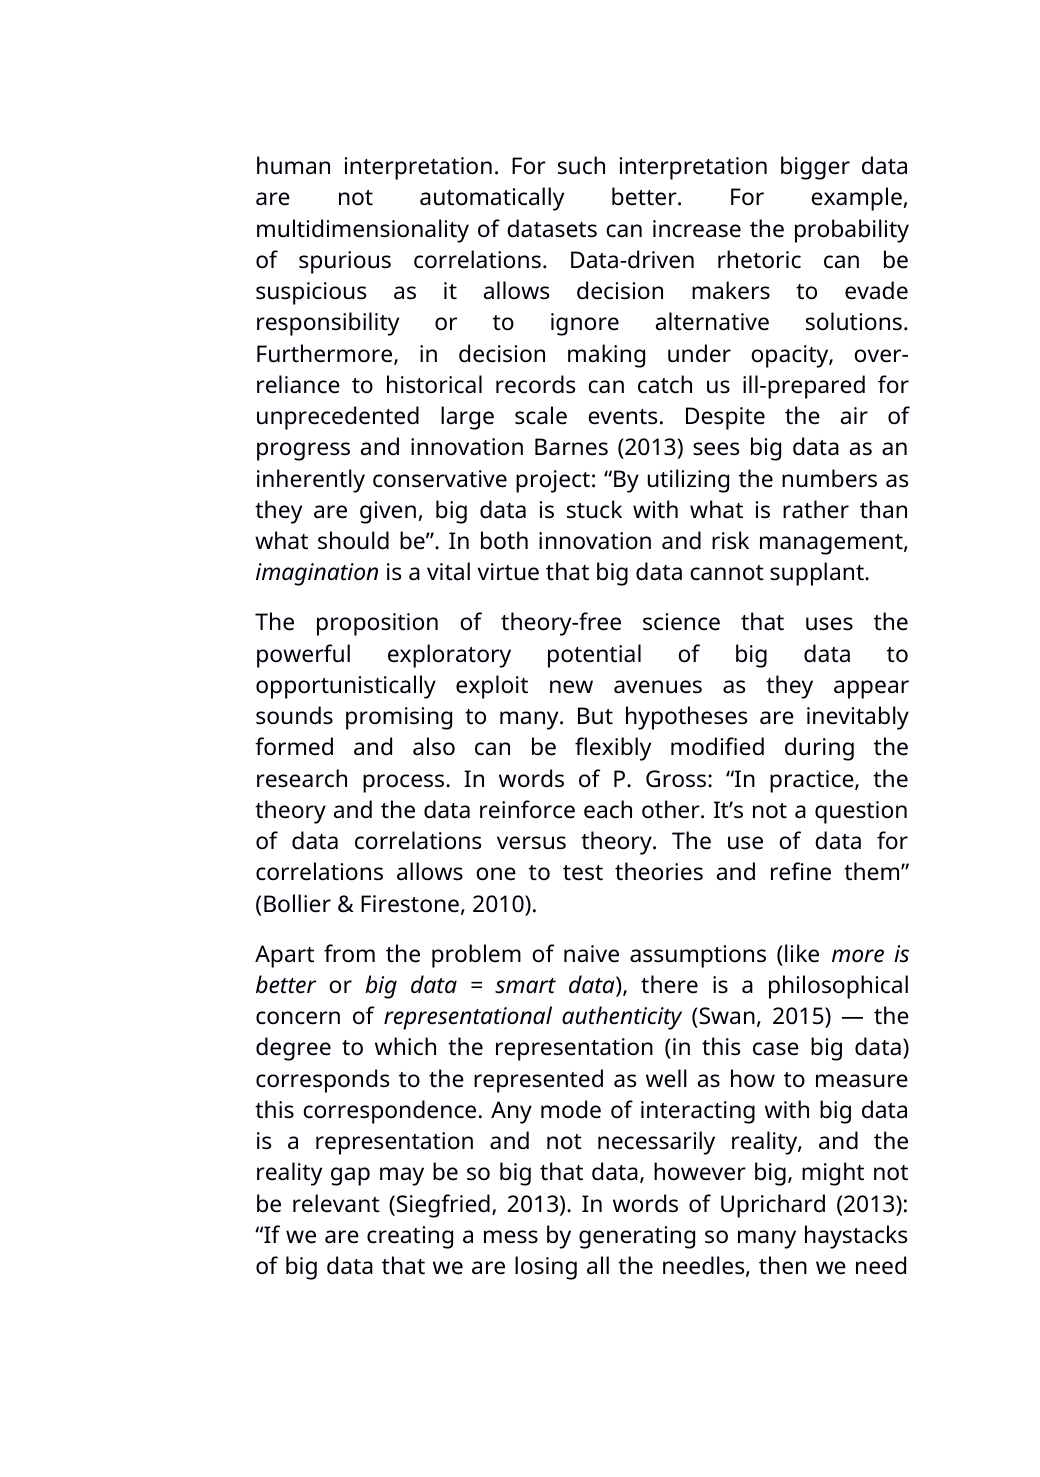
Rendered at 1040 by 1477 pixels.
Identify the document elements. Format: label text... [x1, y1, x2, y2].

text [255, 937, 910, 1281]
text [255, 150, 910, 587]
text The proposition of theory-free science that uses the powerful exploratory potential of big data to opportunistically exploit new avenues as they appear sounds promising to many. But hypotheses are inevitably formed and also can be flexibly modified during the research process. In words of P. Gross: “In practice, the theory and the data reinforce each other. It’s not a question of data correlations versus theory. The use of data for correlations allows one to test theories and refine them” (Bollier & Firestone, 2010). [255, 606, 910, 919]
